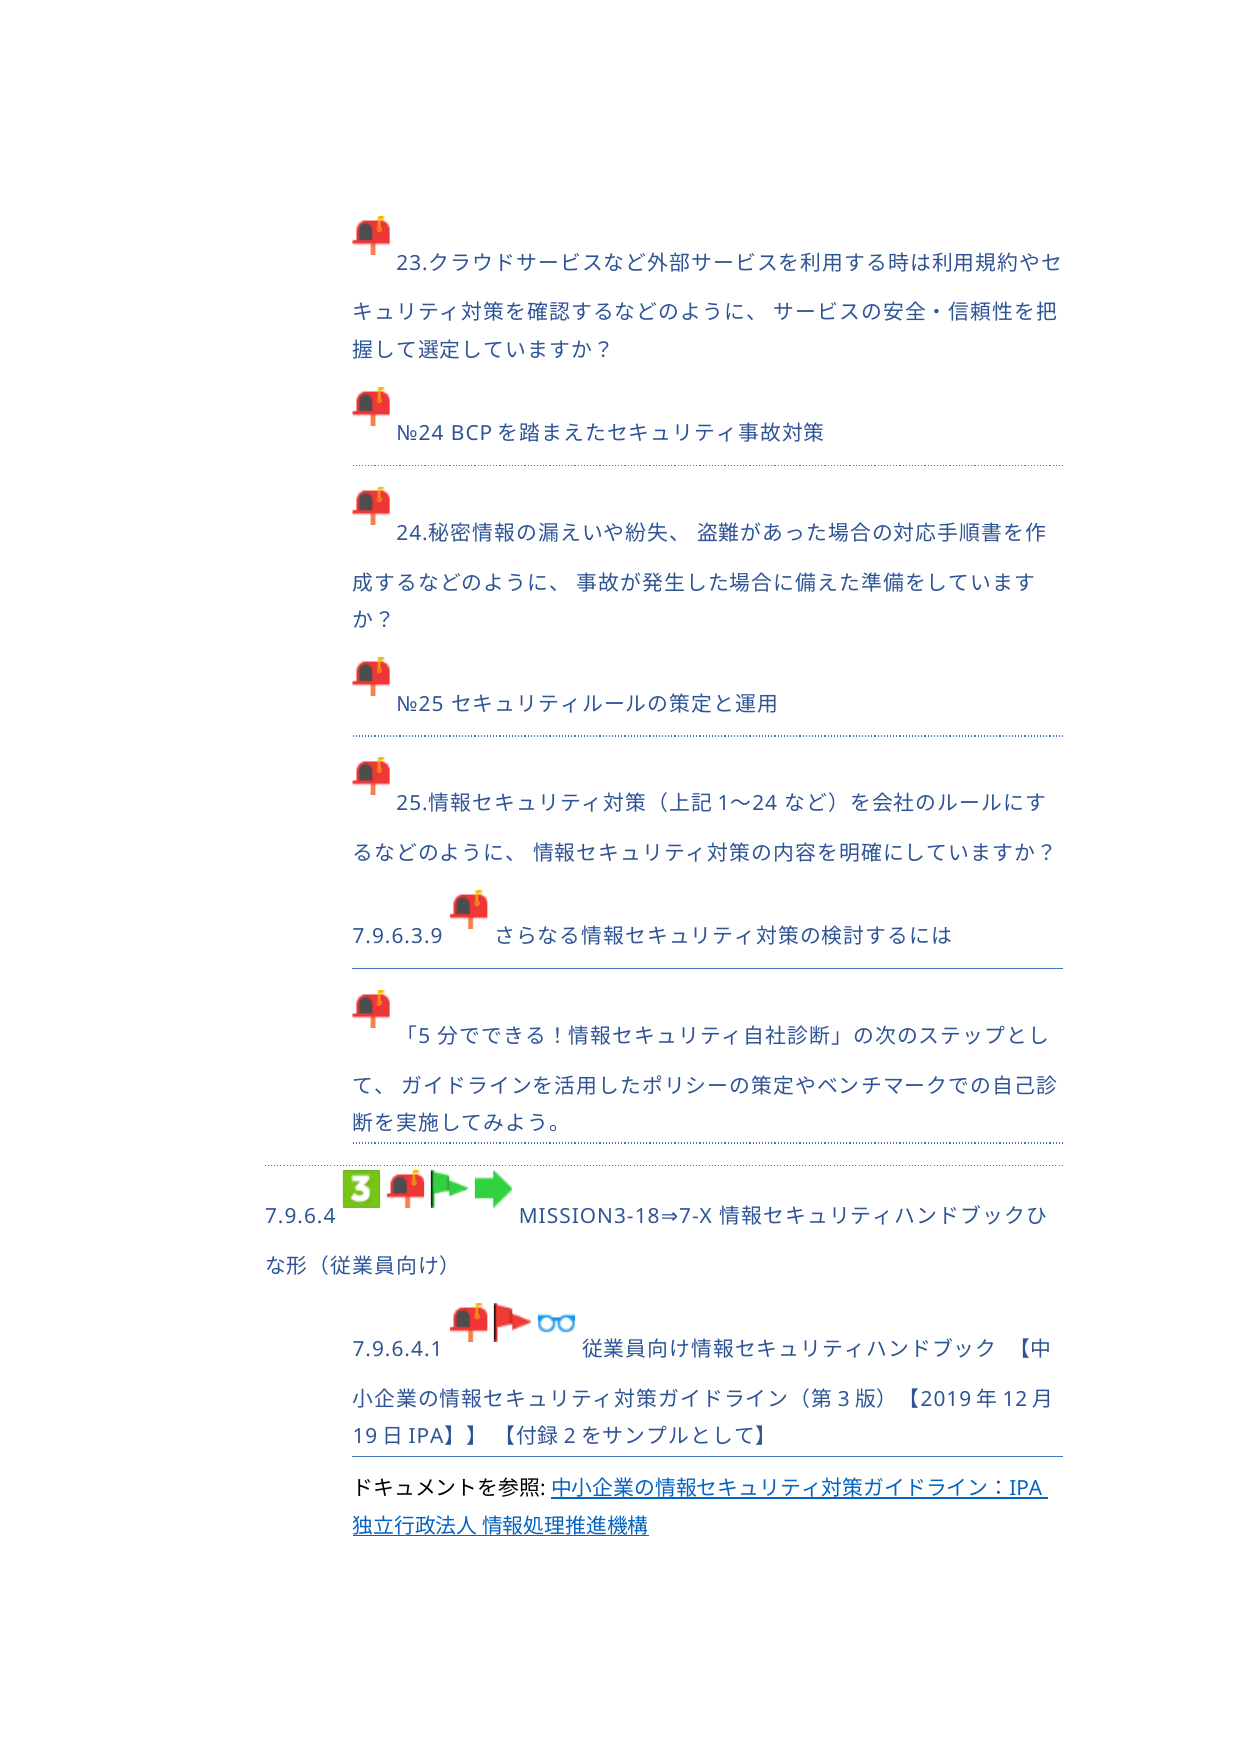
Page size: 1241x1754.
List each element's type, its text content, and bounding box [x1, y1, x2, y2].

picture [352, 216, 390, 255]
picture [493, 1303, 532, 1342]
text №24 BCPを踏まえたセキュリティ事故対策 [352, 388, 1063, 466]
picture [352, 990, 390, 1028]
text 24.秘密情報の漏えいや紛失、 盗難があった場合の対応手順書を作成するなどのように、 事故が発生した場合に備えた準備をしていますか？ [352, 487, 1063, 637]
text Mission3-18⇒7-X 情報セキュリティハンドブックひな形（従業員向け） [265, 1165, 1063, 1283]
text 23.クラウドサービスなど外部サービスを利用する時は利用規約やセキュリティ対策を確認するなどのように、 サービスの安全・信頼性を把握して選定していますか？ [352, 217, 1063, 367]
picture [342, 1170, 381, 1208]
picture [352, 487, 390, 525]
picture [430, 1170, 469, 1208]
picture [450, 1303, 488, 1342]
text 「5 分でできる！情報セキュリティ自社診断」の次のステップとして、 ガイドラインを活用したポリシーの策定やベンチマークでの自己診断を実施してみよう。 [352, 990, 1063, 1144]
picture [352, 757, 390, 795]
picture [450, 890, 488, 929]
text №25 セキュリティルールの策定と運用 [352, 658, 1063, 737]
text 25.情報セキュリティ対策（上記1～24 など）を会社のルールにするなどのように、 情報セキュリティ対策の内容を明確にしていますか？ [352, 757, 1063, 870]
text さらなる情報セキュリティ対策の検討するには [352, 891, 1063, 968]
picture [352, 657, 390, 696]
picture [537, 1303, 576, 1342]
text ドキュメントを参照: 中小企業の情報セキュリティ対策ガイドライン：IPA 独立行政法人 情報処理推進機構 [352, 1468, 1063, 1543]
picture [474, 1170, 513, 1208]
text 従業員向け情報セキュリティハンドブック 【中小企業の情報セキュリティ対策ガイドライン（第3版）【2019年12月19日IPA】】 【付録2をサンプルとして】 [352, 1304, 1063, 1456]
picture [352, 387, 390, 426]
picture [386, 1170, 425, 1208]
